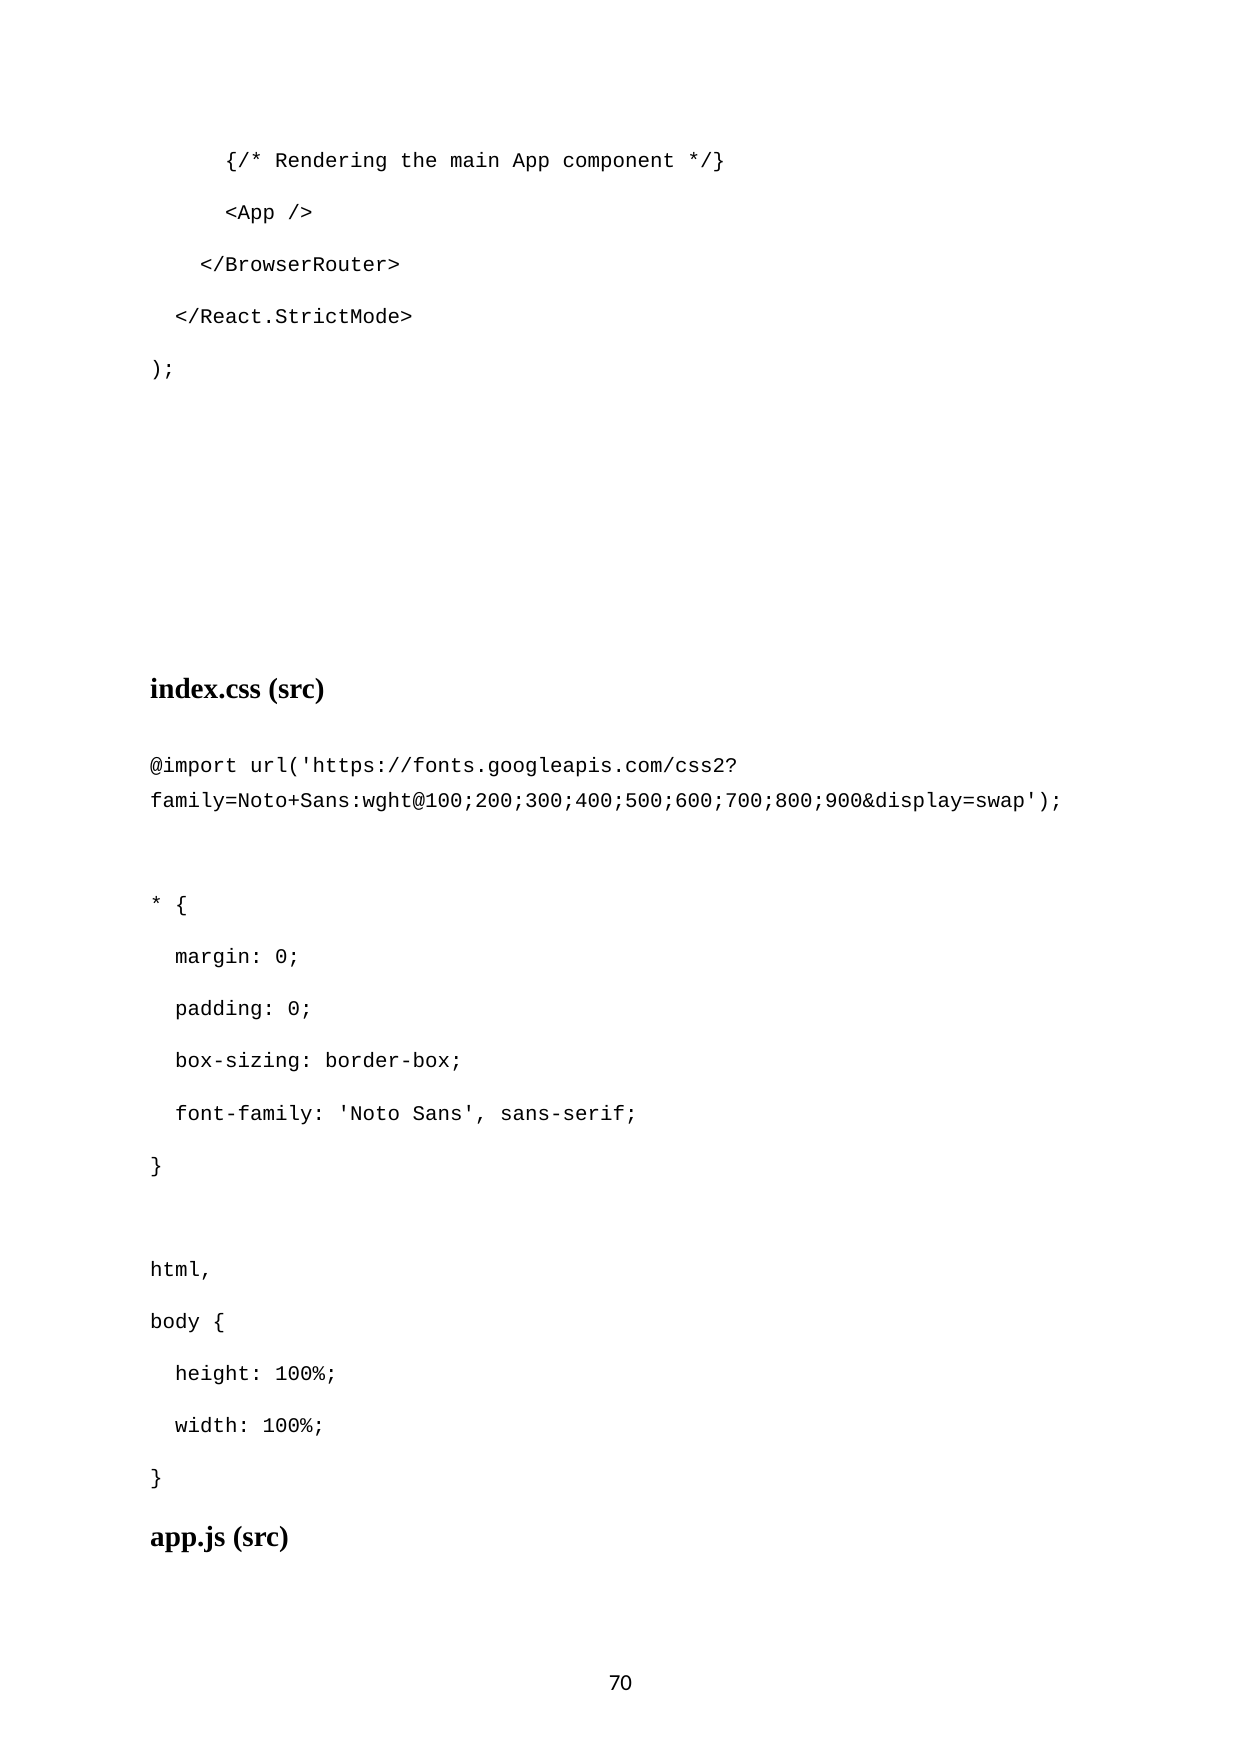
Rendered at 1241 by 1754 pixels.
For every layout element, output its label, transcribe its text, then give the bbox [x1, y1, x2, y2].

text box-sizing: border-box; [150, 1050, 1090, 1074]
text ); [150, 358, 1090, 382]
text font-family: 'Noto Sans', sans-serif; [150, 1102, 1090, 1126]
text body { [150, 1311, 1090, 1334]
text height: 100%; [150, 1363, 1090, 1387]
text margin: 0; [150, 946, 1090, 970]
text width: 100%; [150, 1415, 1090, 1439]
text {/* Rendering the main App component */} [150, 150, 1090, 174]
text } [150, 1467, 1090, 1491]
text </BrowserRouter> [150, 254, 1090, 278]
text @import url('https://fonts.googleapis.com/css2?family=Noto+Sans:wght@100;200;300;400;500;600;700;800;900&display=swap'); [150, 754, 1090, 814]
text index.css (src) [150, 671, 1090, 704]
text </React.StrictMode> [150, 306, 1090, 330]
text padding: 0; [150, 998, 1090, 1022]
text } [150, 1154, 1090, 1178]
text <App /> [150, 202, 1090, 226]
text app.js (src) [150, 1519, 1090, 1553]
text html, [150, 1259, 1090, 1282]
text * { [150, 894, 1090, 918]
